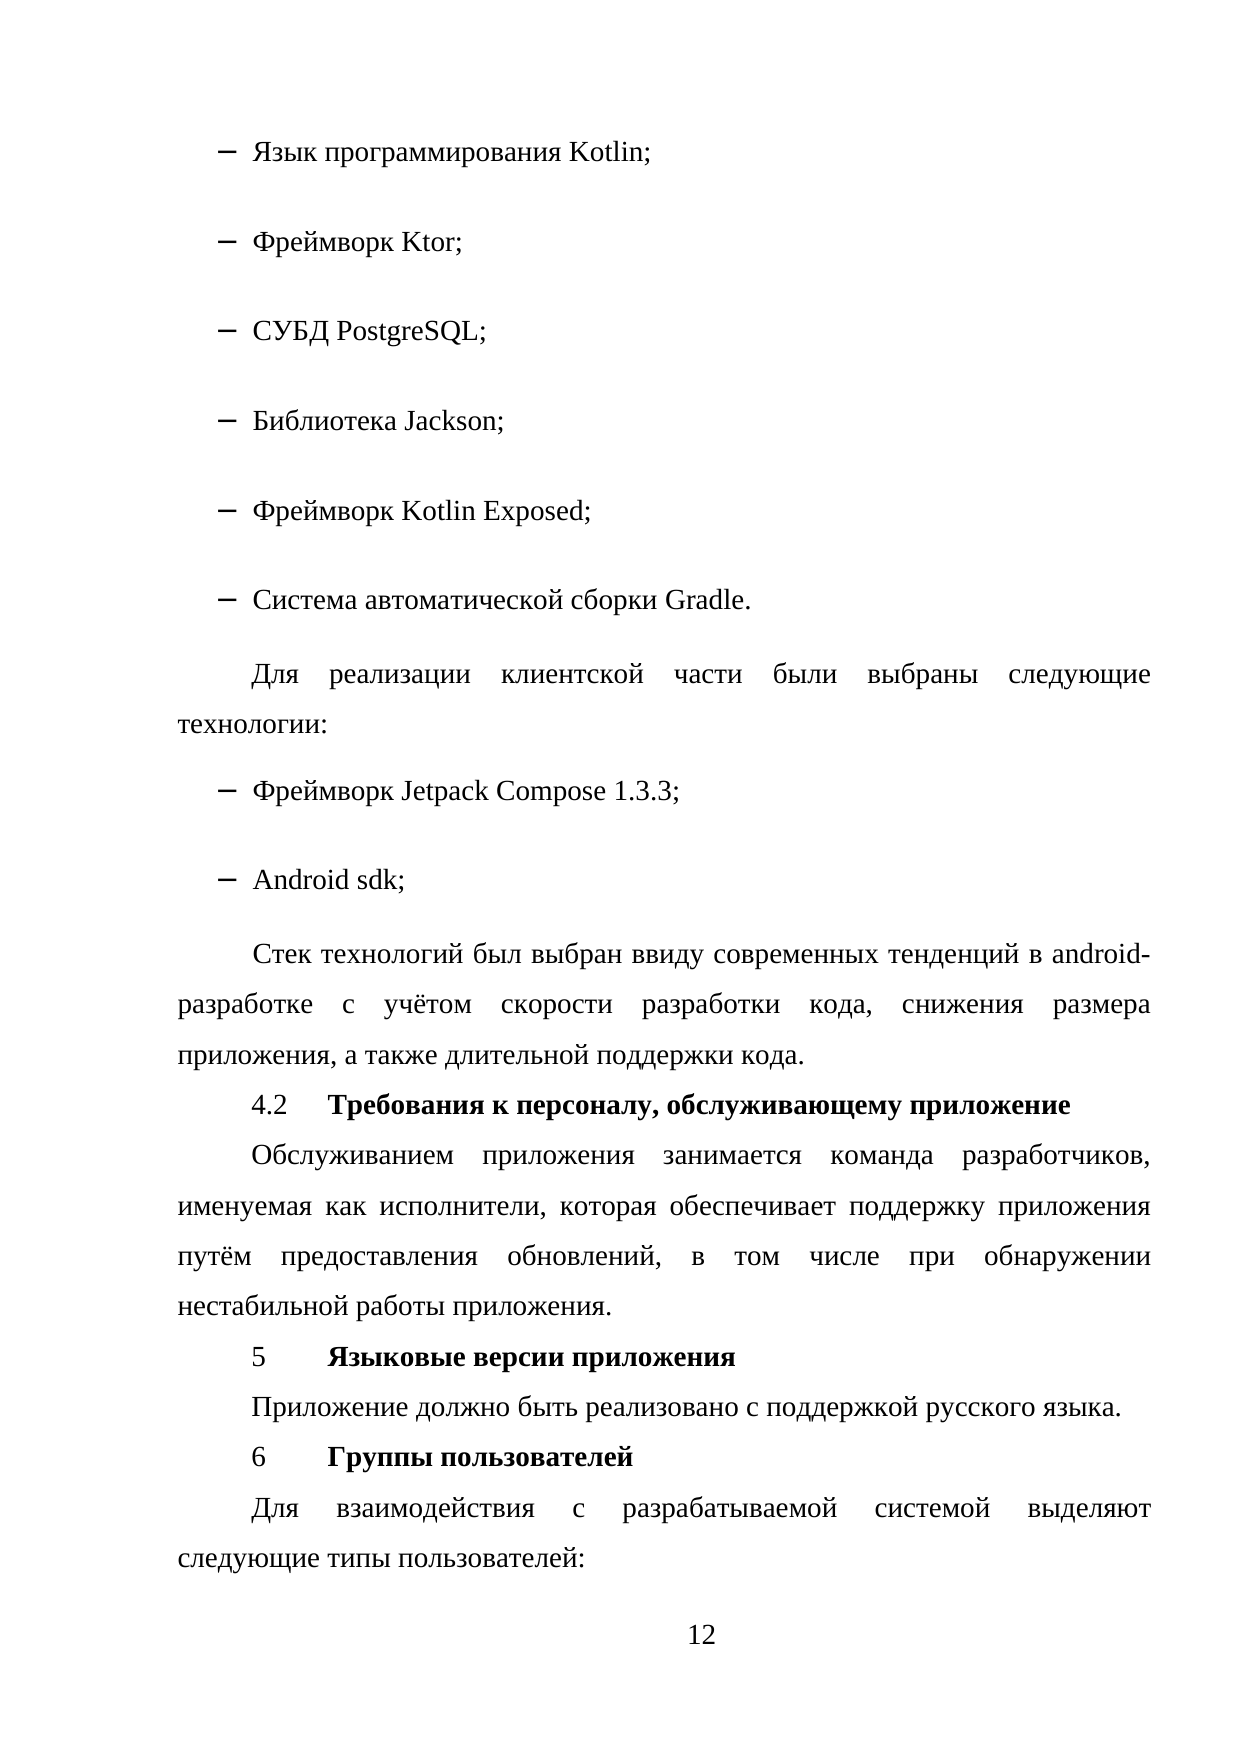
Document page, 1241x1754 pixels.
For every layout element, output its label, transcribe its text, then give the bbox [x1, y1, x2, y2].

text Для реализации клиентской части были выбраны следующие технологии: [177, 656, 1152, 740]
subtitle Языковые версии приложения [177, 1339, 1152, 1372]
text Для взаимодействия с разрабатываемой системой выделяют следующие типы пользователей: [177, 1490, 1152, 1573]
subtitle Требования к персоналу, обслуживающему приложение [177, 1087, 1152, 1121]
subtitle Группы пользователей [177, 1439, 1152, 1473]
text Стек технологий был выбран ввиду современных тенденций в android-разработке с учётом скорости разработки кода, снижения размера приложения, а также длительной поддержки кода. [177, 936, 1152, 1070]
text Приложение должно быть реализовано с поддержкой русского языка. [177, 1389, 1152, 1423]
list Система автоматической сборки Gradle. [215, 567, 1152, 626]
list Фреймворк Kotlin Exposed; [215, 477, 1152, 537]
list Фреймворк Ktor; [215, 208, 1152, 268]
list Язык программирования Kotlin; [215, 118, 1152, 178]
text Обслуживанием приложения занимается команда разработчиков, именуемая как исполнители, которая обеспечивает поддержку приложения путём предоставления обновлений, в том числе при обнаружении нестабильной работы приложения. [177, 1137, 1152, 1322]
list Библиотека Jackson; [215, 387, 1152, 447]
list Android sdk; [215, 847, 1152, 906]
list Фреймворк Jetpack Compose 1.3.3; [215, 757, 1152, 817]
list СУБД PostgreSQL; [215, 297, 1152, 357]
